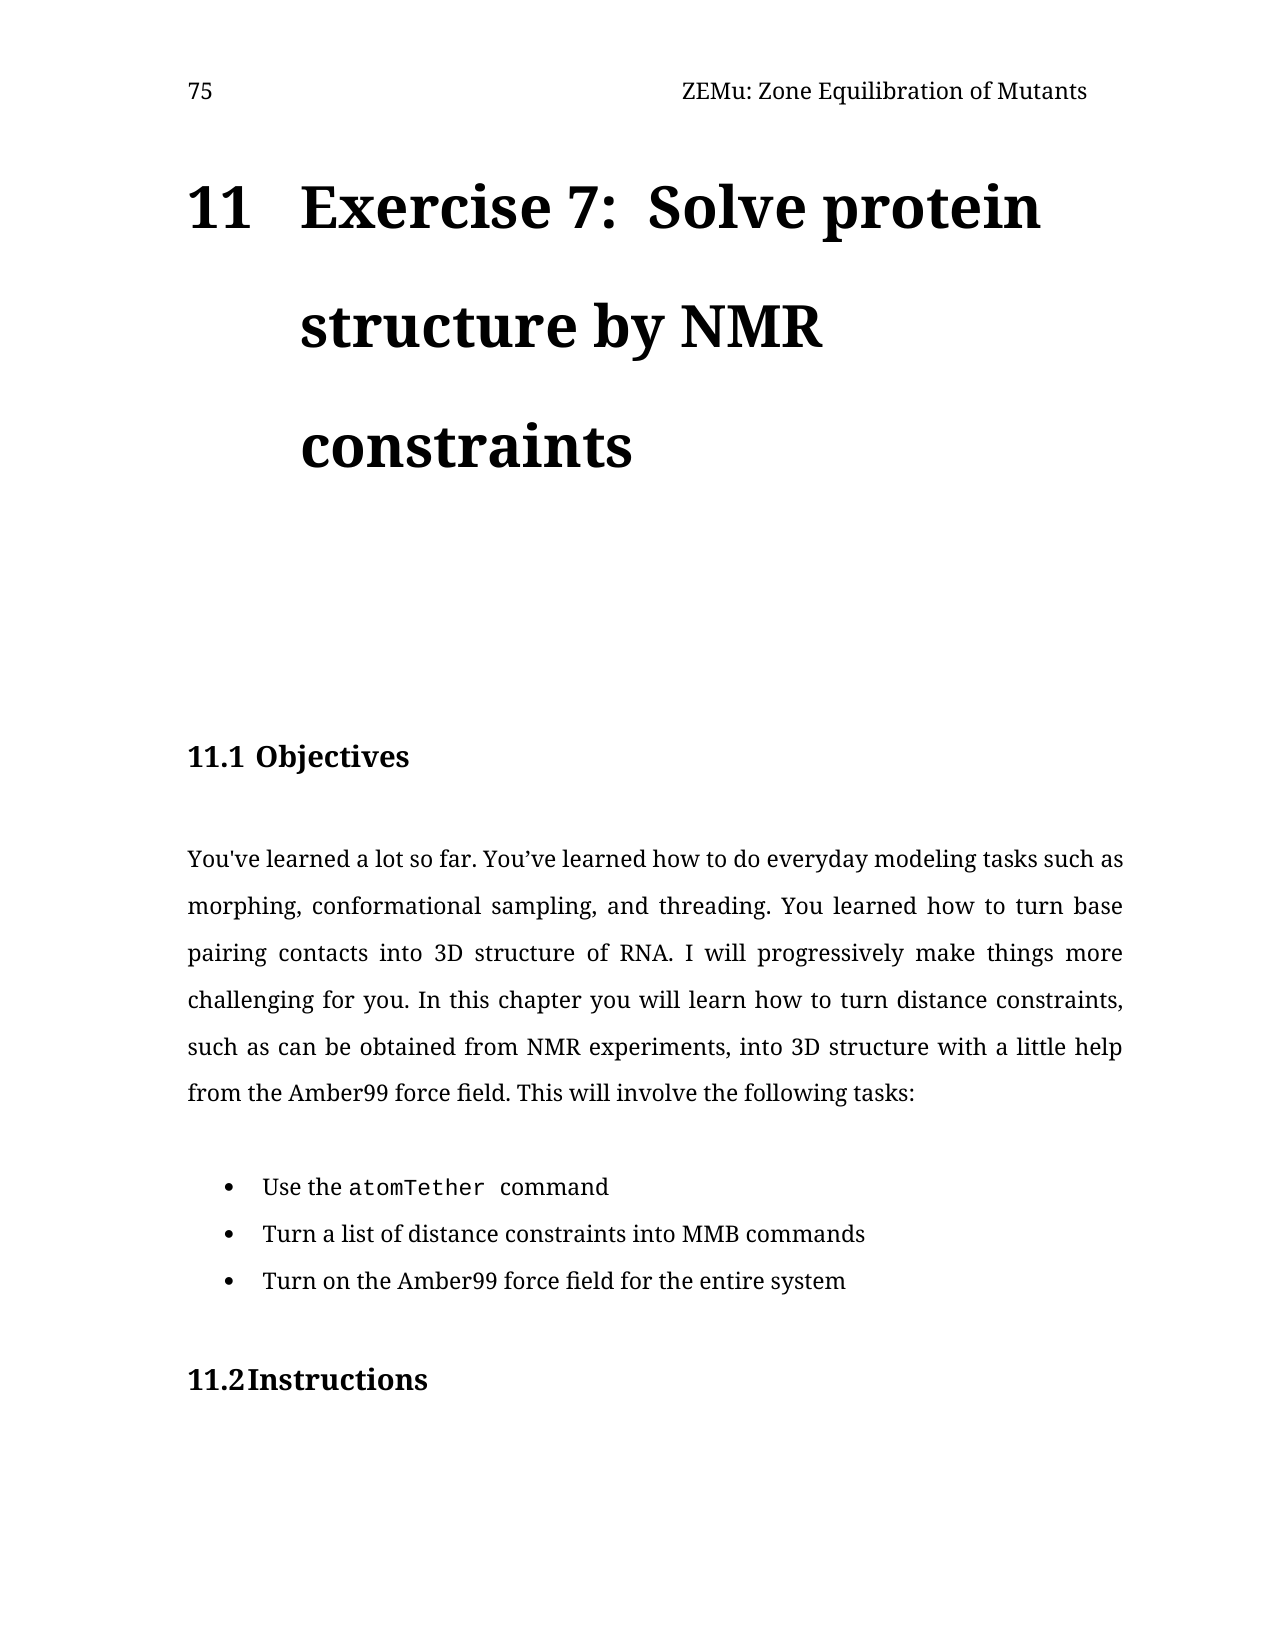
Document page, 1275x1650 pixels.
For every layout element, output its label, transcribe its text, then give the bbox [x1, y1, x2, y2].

subtitle Exercise 7: Solve protein structure by NMR constraints [187, 166, 1125, 484]
subtitle Instructions [187, 1359, 1125, 1398]
subtitle Objectives [187, 737, 1125, 776]
list Turn a list of distance constraints into MMB commands [225, 1218, 1125, 1249]
list Turn on the Amber99 force field for the entire system [225, 1265, 1125, 1296]
text You've learned a lot so far. You’ve learned how to do everyday modeling tasks such as morphing, conformational sampling, and threading. You learned how to turn base pairing contacts into 3D structure of RNA. I will progressively make things more challenging for you. In this chapter you will learn how to turn distance constraints, such as can be obtained from NMR experiments, into 3D structure with a little help from the Amber99 force field. This will involve the following tasks: [187, 843, 1125, 1109]
list Use the atomTether command [225, 1171, 1125, 1202]
